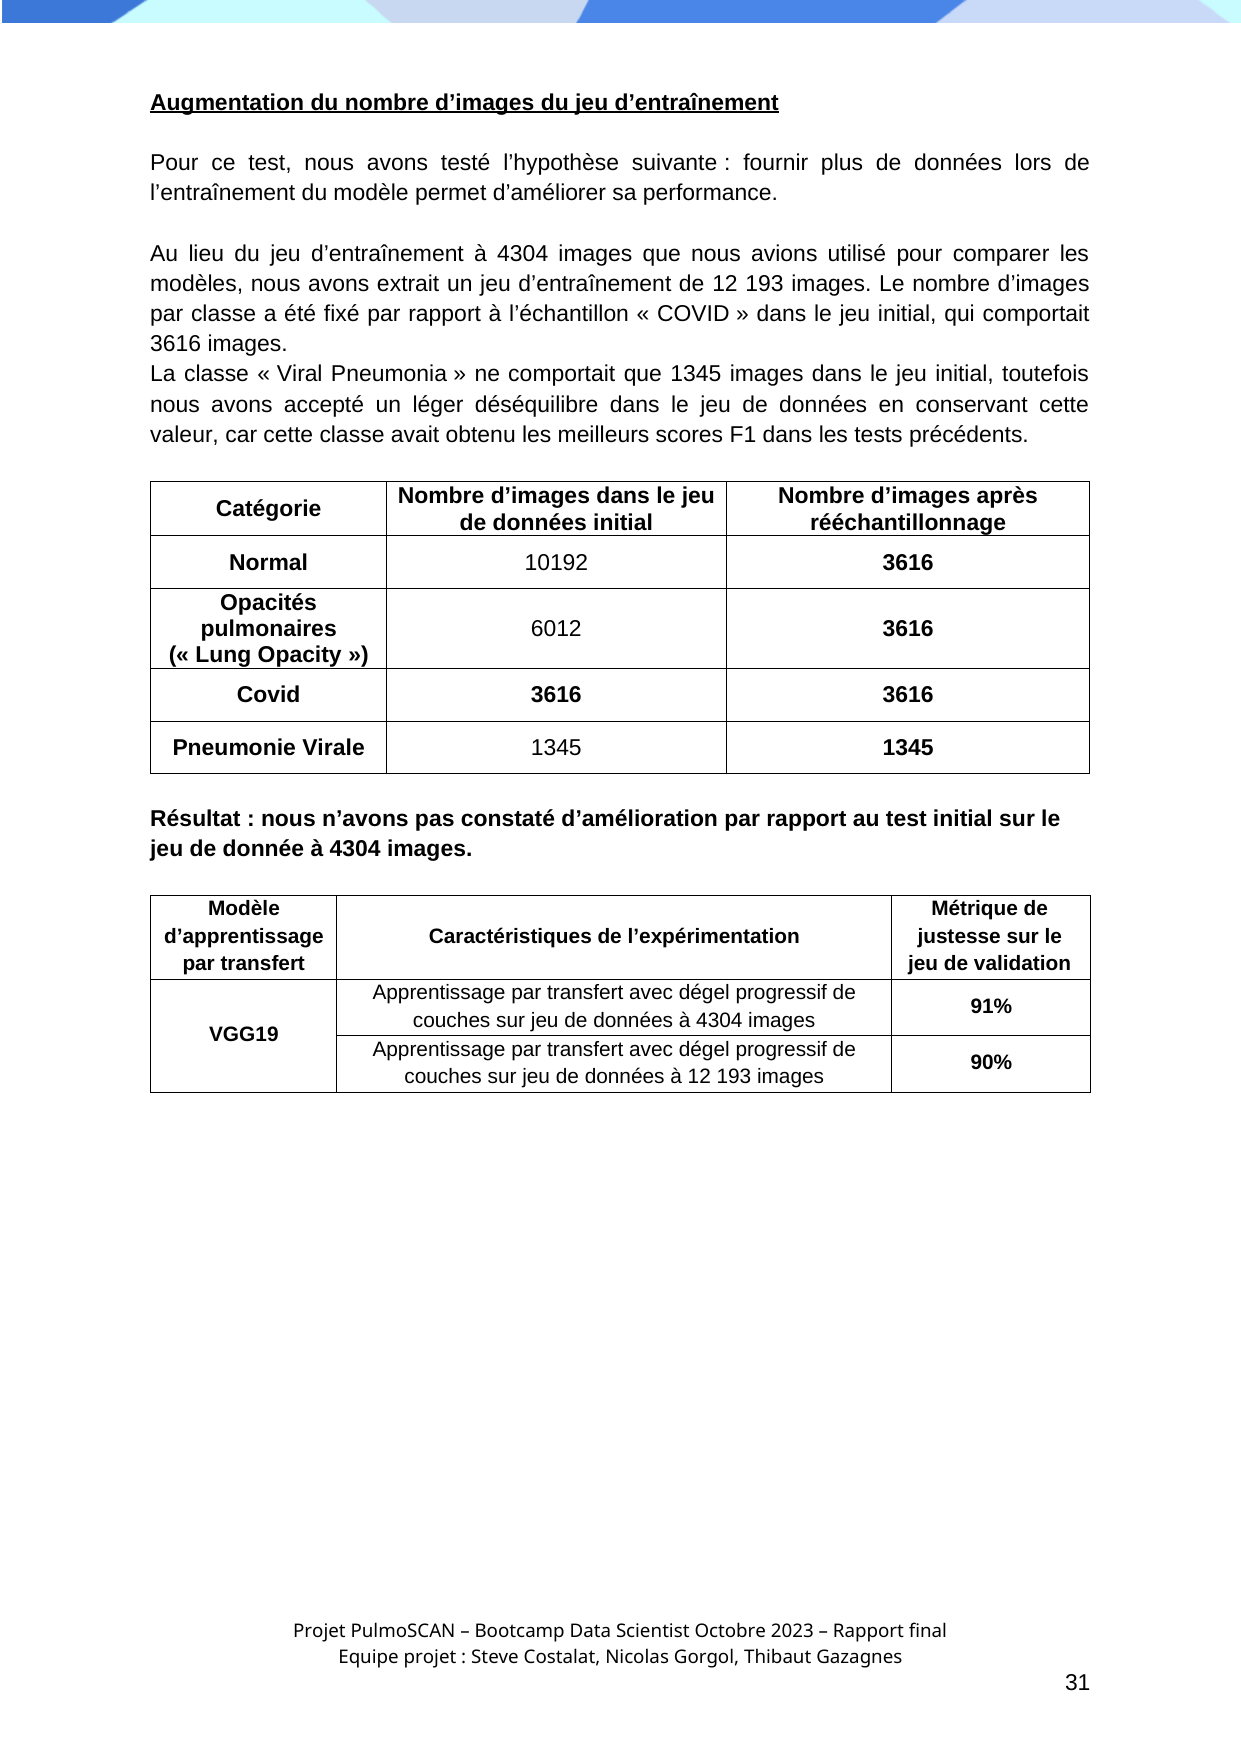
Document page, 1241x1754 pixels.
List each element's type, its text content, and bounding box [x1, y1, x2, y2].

table_cell 3616 [387, 669, 726, 721]
table_cell 1345 [727, 722, 1089, 773]
table_header Catégorie [151, 482, 386, 535]
table_header Caractéristiques de l’expérimentation [337, 896, 891, 979]
table_cell Apprentissage par transfert avec dégel progressif de couches sur jeu de données à 4304 images [337, 980, 891, 1035]
table_header Modèle d’apprentissage par transfert [151, 896, 336, 979]
table_header Nombre d’images après rééchantillonnage [727, 482, 1089, 535]
table_cell VGG19 [151, 980, 336, 1092]
table_cell Apprentissage par transfert avec dégel progressif de couches sur jeu de données à 12 193 images [337, 1036, 891, 1092]
table_cell Pneumonie Virale [151, 722, 386, 773]
table_header Nombre d’images dans le jeu de données initial [387, 482, 726, 535]
table_cell Normal [151, 536, 386, 588]
table_cell Covid [151, 669, 386, 721]
text La classe « Viral Pneumonia » ne comportait que 1345 images dans le jeu initial, toutefois nous avons accepté un léger déséquilibre dans le jeu de données en conservant cette valeur, car cette classe avait obtenu les meilleurs scores F1 dans les tests précédents. [150, 360, 1090, 447]
table_cell Opacités pulmonaires (« Lung Opacity ») [151, 589, 386, 668]
text Résultat : nous n’avons pas constaté d’amélioration par rapport au test initial sur le jeu de donnée à 4304 images. [150, 804, 1090, 861]
table_cell 3616 [727, 536, 1089, 588]
table_cell 1345 [387, 722, 726, 773]
table_cell 10192 [387, 536, 726, 588]
picture [3, 0, 1241, 23]
table_cell 90% [892, 1036, 1090, 1092]
text Au lieu du jeu d’entraînement à 4304 images que nous avions utilisé pour comparer les modèles, nous avons extrait un jeu d’entraînement de 12 193 images. Le nombre d’images par classe a été fixé par rapport à l’échantillon « COVID » dans le jeu initial, qui comportait 3616 images. [150, 239, 1090, 357]
table_cell 91% [892, 980, 1090, 1035]
table_cell 3616 [727, 589, 1089, 668]
table_cell 3616 [727, 669, 1089, 721]
text Pour ce test, nous avons testé l’hypothèse suivante : fournir plus de données lors de l’entraînement du modèle permet d’améliorer sa performance. [150, 149, 1090, 206]
table_cell 6012 [387, 589, 726, 668]
text Augmentation du nombre d’images du jeu d’entraînement [150, 88, 1090, 115]
table_header Métrique de justesse sur le jeu de validation [892, 896, 1090, 979]
